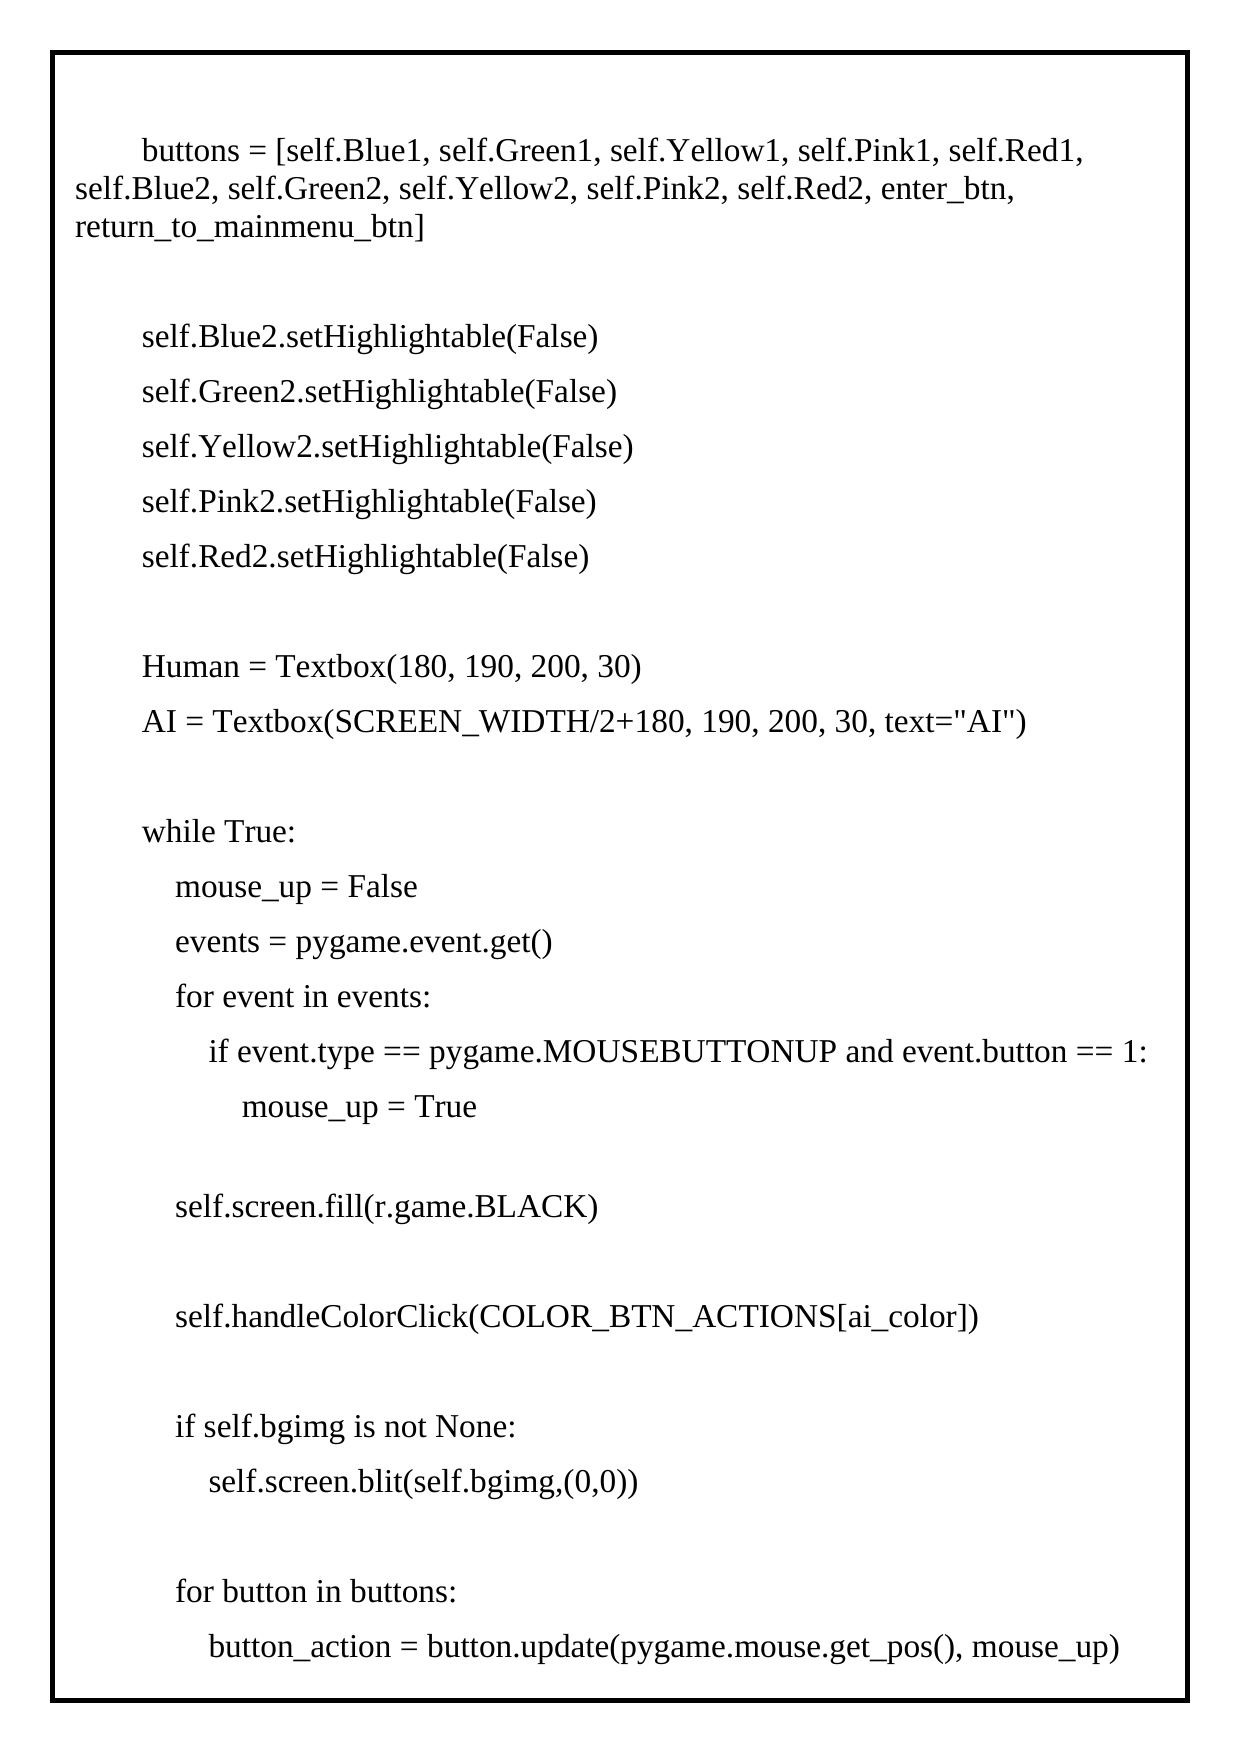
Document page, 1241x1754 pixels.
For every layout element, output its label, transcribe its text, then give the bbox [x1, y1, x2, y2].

text for button in buttons: [75, 1571, 1165, 1610]
text for event in events: [75, 977, 1165, 1015]
text events = pygame.event.get() [75, 922, 1165, 960]
text self.handleColorClick(COLOR_BTN_ACTIONS[ai_color]) [75, 1296, 1165, 1335]
text if event.type == pygame.MOUSEBUTTONUP and event.button == 1: [75, 1032, 1165, 1070]
text self.screen.fill(r.game.BLACK) [75, 1186, 1165, 1225]
text if self.bgimg is not None: [75, 1406, 1165, 1445]
text buttons = [self.Blue1, self.Green1, self.Yellow1, self.Pink1, self.Red1, self.Blue2, self.Green2, self.Yellow2, self.Pink2, self.Red2, enter_btn, return_to_mainmenu_btn] [75, 130, 1165, 245]
text self.Green2.setHighlightable(False) [75, 372, 1165, 410]
text button_action = button.update(pygame.mouse.get_pos(), mouse_up) [75, 1626, 1165, 1665]
text self.Blue2.setHighlightable(False) [75, 317, 1165, 355]
text self.Pink2.setHighlightable(False) [75, 482, 1165, 520]
text self.screen.blit(self.bgimg,(0,0)) [75, 1461, 1165, 1500]
text self.Yellow2.setHighlightable(False) [75, 427, 1165, 465]
text mouse_up = True [75, 1087, 1165, 1125]
text self.Red2.setHighlightable(False) [75, 537, 1165, 575]
text mouse_up = False [75, 867, 1165, 905]
text Human = Textbox(180, 190, 200, 30) [75, 647, 1165, 685]
text while True: [75, 812, 1165, 850]
text AI = Textbox(SCREEN_WIDTH/2+180, 190, 200, 30, text="AI") [75, 702, 1165, 740]
